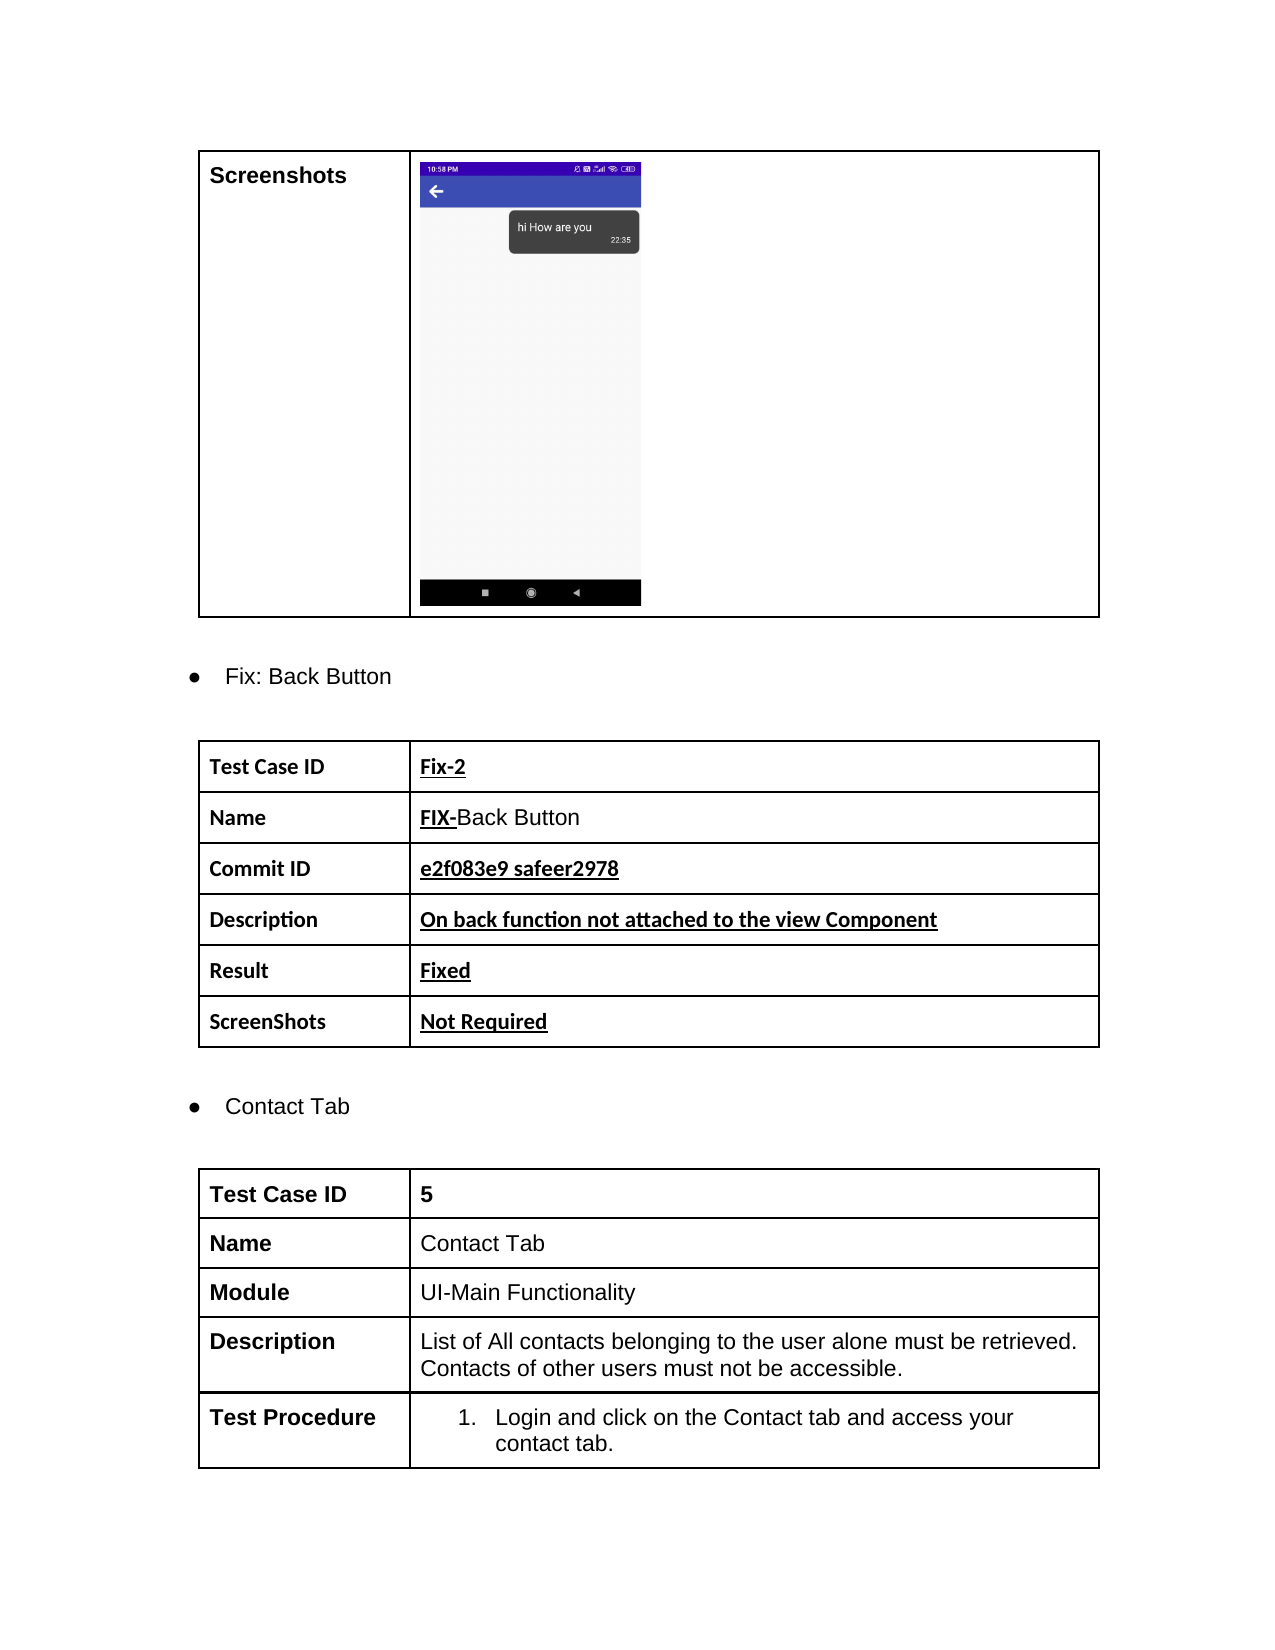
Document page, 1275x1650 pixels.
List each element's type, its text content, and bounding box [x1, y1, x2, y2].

table_header Test Case ID [200, 1170, 409, 1217]
table_cell Commit ID [200, 844, 409, 893]
table_cell List of All contacts belonging to the user alone must be retrieved. Contacts of other users must not be accessible. [411, 1318, 1098, 1391]
table_cell On back function not attached to the view Component [411, 895, 1098, 944]
table_cell ScreenShots [200, 997, 409, 1046]
table_cell FIX-Back Button [411, 793, 1098, 842]
table_cell Module [200, 1269, 409, 1316]
table_cell Screenshots [200, 152, 409, 616]
table_cell Description [200, 895, 409, 944]
table_header Fix-2 [411, 742, 1098, 791]
table_cell Contact Tab [411, 1219, 1098, 1267]
table_cell Result [200, 946, 409, 994]
table_header Test Case ID [200, 742, 409, 791]
table_cell [411, 152, 1098, 616]
table_header 5 [411, 1170, 1098, 1217]
table_cell Test Procedure [200, 1394, 409, 1467]
table_cell e2f083e9 safeer2978 [411, 844, 1098, 893]
table_cell Description [200, 1318, 409, 1391]
table_cell Fixed [411, 946, 1098, 994]
table_cell Name [200, 1219, 409, 1267]
list Fix: Back Button [187, 663, 1125, 689]
table_cell UI-Main Functionality [411, 1269, 1098, 1316]
table_cell Not Required [411, 997, 1098, 1046]
table_cell Name [200, 793, 409, 842]
table_cell Login and click on the Contact tab and access your contact tab. [411, 1394, 1098, 1467]
picture [420, 162, 642, 606]
list Contact Tab [187, 1093, 1125, 1119]
